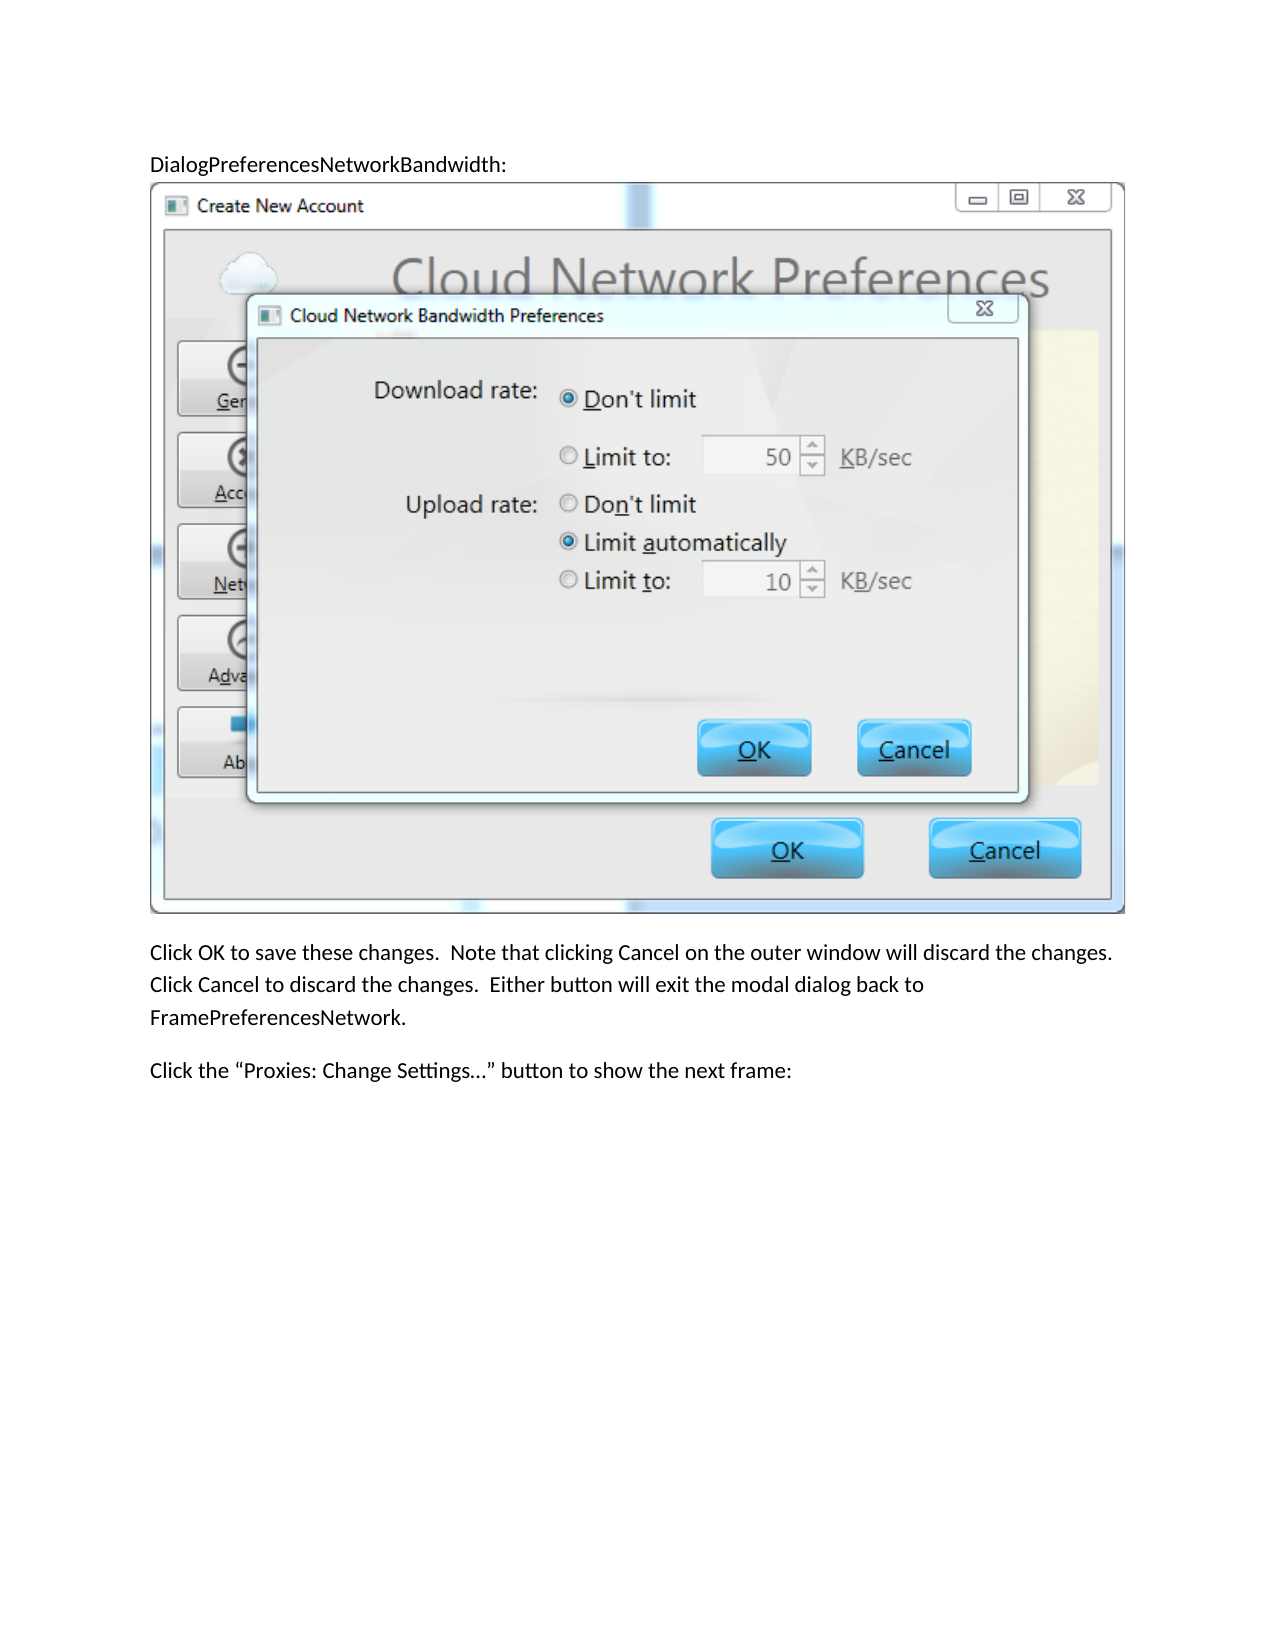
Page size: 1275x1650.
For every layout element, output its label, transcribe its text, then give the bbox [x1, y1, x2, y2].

text Click OK to save these changes. Note that clicking Cancel on the outer window will discard the changes. Click Cancel to discard the changes. Either button will exit the modal dialog back to FramePreferencesNetwork. [150, 938, 1125, 1031]
text Click the “Proxies: Change Settings…” button to show the next frame: [150, 1056, 1125, 1084]
picture [150, 182, 1125, 914]
text DialogPreferencesNetworkBandwidth: [150, 150, 1125, 182]
